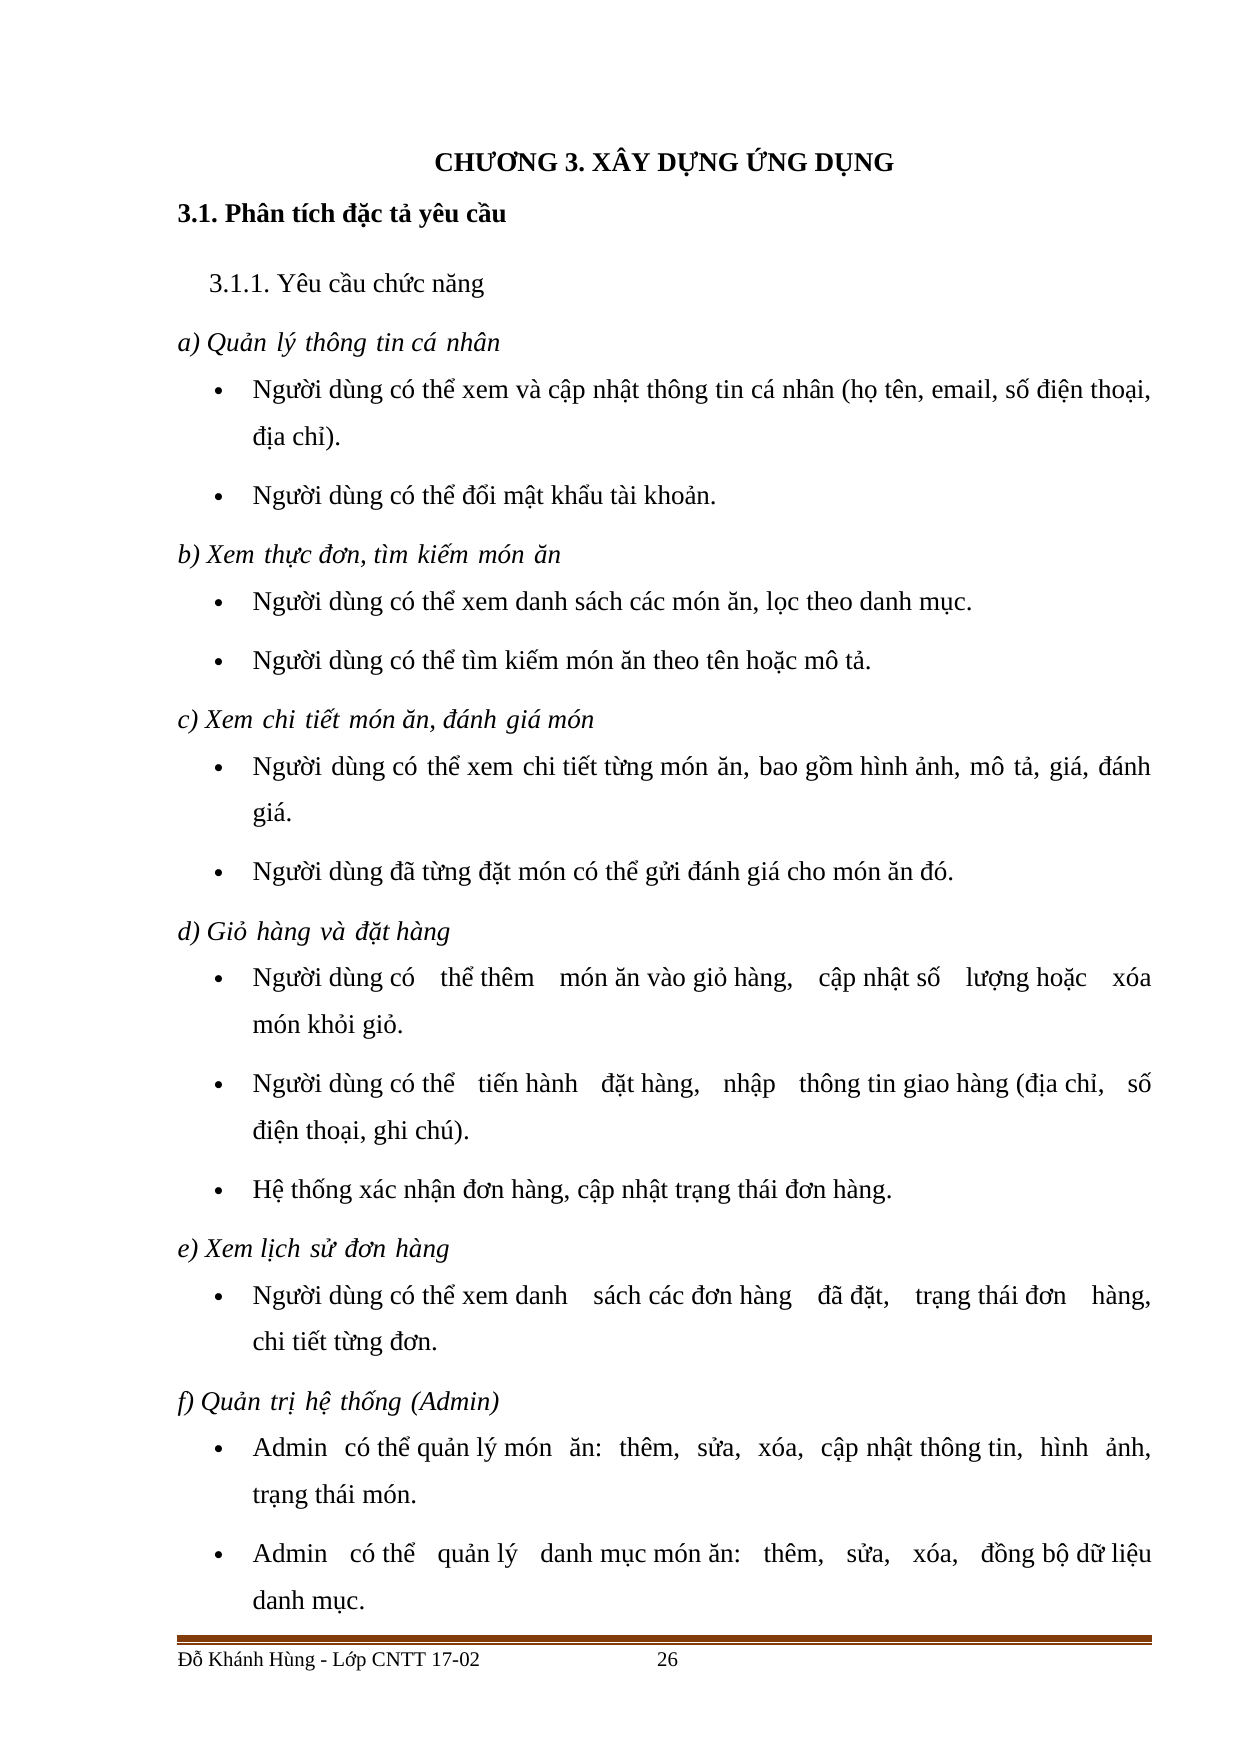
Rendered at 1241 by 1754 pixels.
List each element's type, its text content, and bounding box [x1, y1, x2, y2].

list Admin có thể quản lý danh mục món ăn: thêm, sửa, xóa, đồng bộ dữ liệu danh mục. [215, 1537, 1152, 1615]
subtitle f) Quản trị hệ thống (Admin) [177, 1385, 1152, 1416]
subtitle d) Giỏ hàng và đặt hàng [177, 915, 1152, 946]
subtitle CHƯƠNG 3. XÂY DỰNG ỨNG DỤNG [177, 146, 1152, 177]
list Admin có thể quản lý món ăn: thêm, sửa, xóa, cập nhật thông tin, hình ảnh, trạng thái món. [215, 1431, 1152, 1509]
list Hệ thống xác nhận đơn hàng, cập nhật trạng thái đơn hàng. [215, 1173, 1152, 1204]
list Người dùng có thể xem danh sách các món ăn, lọc theo danh mục. [215, 585, 1152, 616]
list Người dùng có thể tìm kiếm món ăn theo tên hoặc mô tả. [215, 644, 1152, 675]
list Người dùng có thể xem chi tiết từng món ăn, bao gồm hình ảnh, mô tả, giá, đánh giá. [215, 750, 1152, 827]
subtitle 3.1. Phân tích đặc tả yêu cầu [177, 197, 1152, 228]
list Người dùng có thể xem danh sách các đơn hàng đã đặt, trạng thái đơn hàng, chi tiết từng đơn. [215, 1279, 1152, 1357]
list Người dùng có thể đổi mật khẩu tài khoản. [215, 479, 1152, 510]
list Người dùng đã từng đặt món có thể gửi đánh giá cho món ăn đó. [215, 856, 1152, 887]
subtitle a) Quản lý thông tin cá nhân [177, 326, 1152, 357]
list Người dùng có thể thêm món ăn vào giỏ hàng, cập nhật số lượng hoặc xóa món khỏi giỏ. [215, 961, 1152, 1039]
subtitle b) Xem thực đơn, tìm kiếm món ăn [177, 538, 1152, 569]
subtitle 3.1.1. Yêu cầu chức năng [209, 267, 1152, 298]
list Người dùng có thể tiến hành đặt hàng, nhập thông tin giao hàng (địa chỉ, số điện thoại, ghi chú). [215, 1067, 1152, 1145]
subtitle c) Xem chi tiết món ăn, đánh giá món [177, 703, 1152, 734]
list Người dùng có thể xem và cập nhật thông tin cá nhân (họ tên, email, số điện thoại, địa chỉ). [215, 373, 1152, 451]
subtitle e) Xem lịch sử đơn hàng [177, 1232, 1152, 1263]
